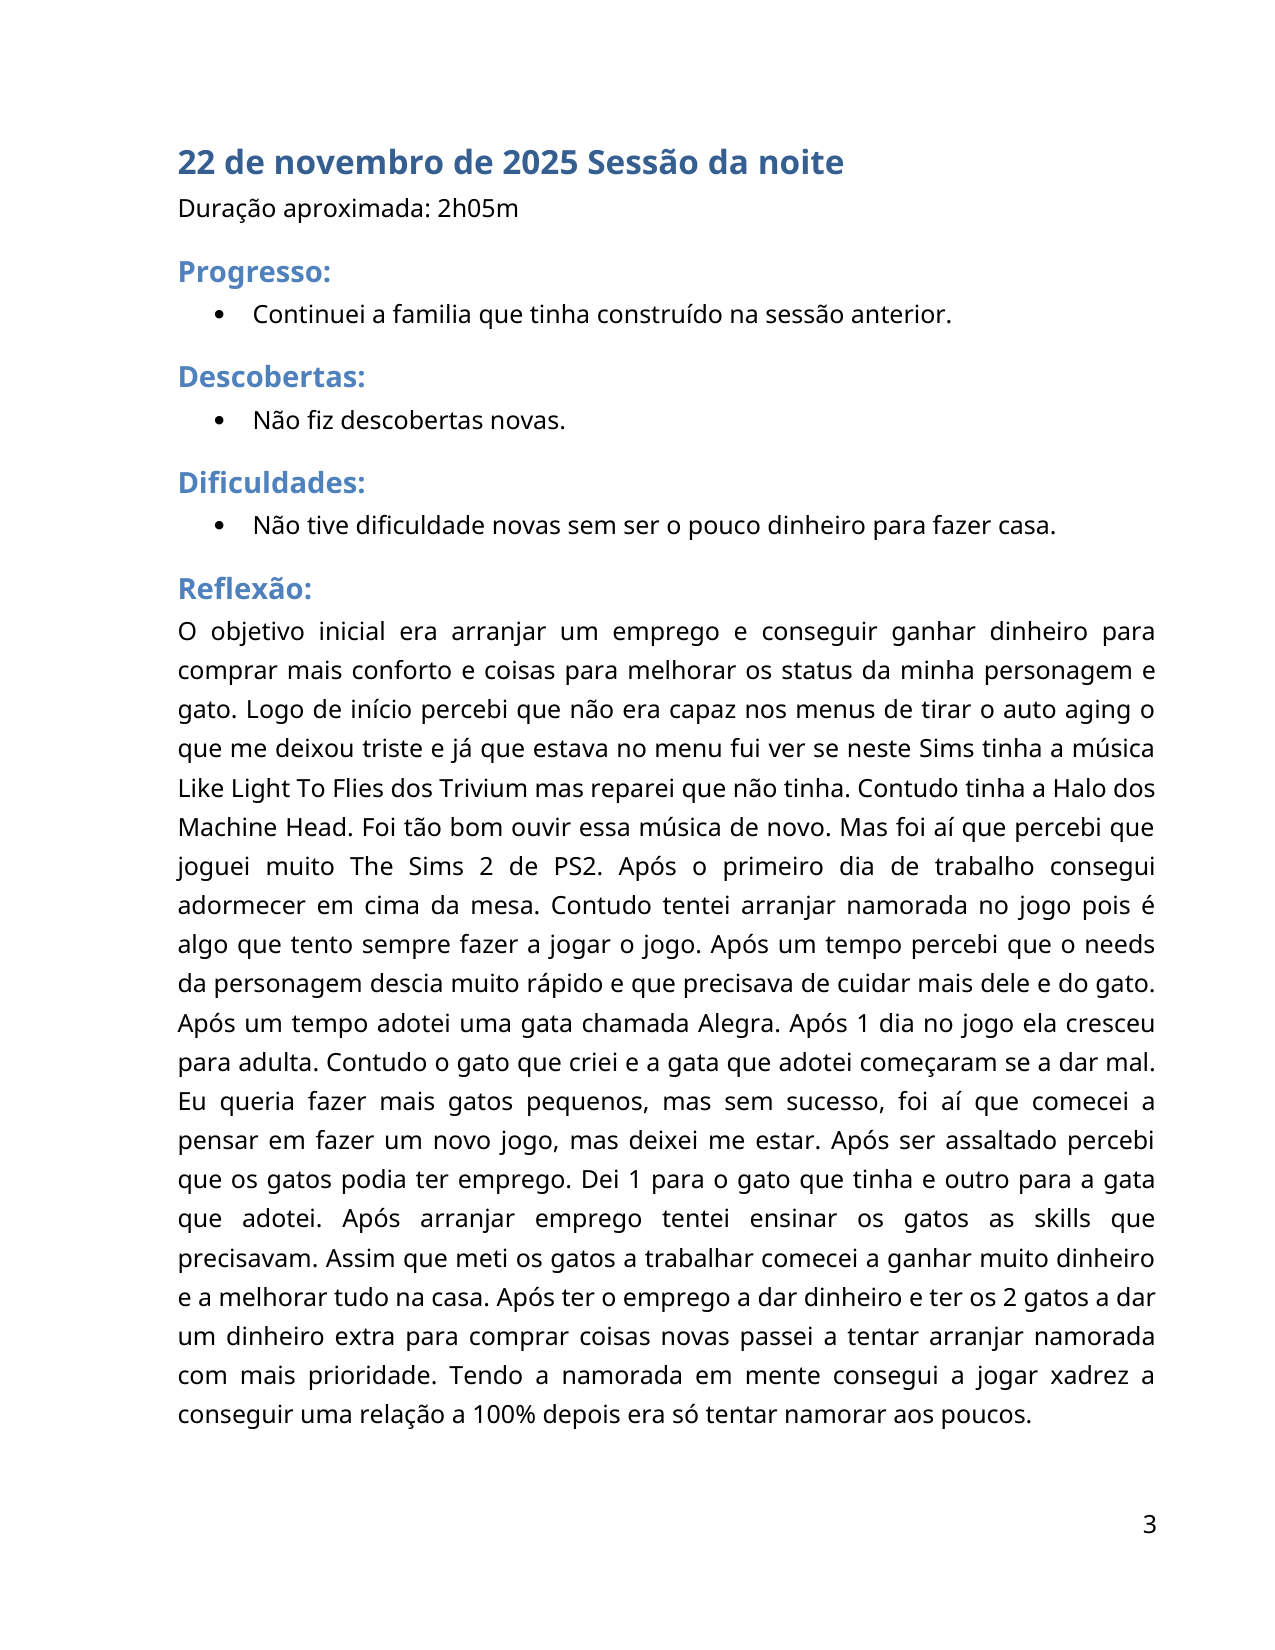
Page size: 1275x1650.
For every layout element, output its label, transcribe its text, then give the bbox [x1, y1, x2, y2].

list Não fiz descobertas novas. [215, 402, 1157, 436]
text O objetivo inicial era arranjar um emprego e conseguir ganhar dinheiro para comprar mais conforto e coisas para melhorar os status da minha personagem e gato. Logo de início percebi que não era capaz nos menus de tirar o auto aging o que me deixou triste e já que estava no menu fui ver se neste Sims tinha a música Like Light To Flies dos Trivium mas reparei que não tinha. Contudo tinha a Halo dos Machine Head. Foi tão bom ouvir essa música de novo. Mas foi aí que percebi que joguei muito The Sims 2 de PS2. Após o primeiro dia de trabalho consegui adormecer em cima da mesa. Contudo tentei arranjar namorada no jogo pois é algo que tento sempre fazer a jogar o jogo. Após um tempo percebi que o needs da personagem descia muito rápido e que precisava de cuidar mais dele e do gato. Após um tempo adotei uma gata chamada Alegra. Após 1 dia no jogo ela cresceu para adulta. Contudo o gato que criei e a gata que adotei começaram se a dar mal. Eu queria fazer mais gatos pequenos, mas sem sucesso, foi aí que comecei a pensar em fazer um novo jogo, mas deixei me estar. Após ser assaltado percebi que os gatos podia ter emprego. Dei 1 para o gato que tinha e outro para a gata que adotei. Após arranjar emprego tentei ensinar os gatos as skills que precisavam. Assim que meti os gatos a trabalhar comecei a ganhar muito dinheiro e a melhorar tudo na casa. Após ter o emprego a dar dinheiro e ter os 2 gatos a dar um dinheiro extra para comprar coisas novas passei a tentar arranjar namorada com mais prioridade. Tendo a namorada em mente consegui a jogar xadrez a conseguir uma relação a 100% depois era só tentar namorar aos poucos. [177, 614, 1157, 1431]
subtitle Progresso: [177, 251, 1157, 291]
text Duração aproximada: 2h05m [177, 191, 1157, 225]
subtitle Descobertas: [177, 357, 1157, 396]
subtitle 22 de novembro de 2025 Sessão da noite [177, 139, 1157, 184]
list Continuei a familia que tinha construído na sessão anterior. [215, 297, 1157, 331]
list Não tive dificuldade novas sem ser o pouco dinheiro para fazer casa. [215, 508, 1157, 542]
subtitle Reflexão: [177, 568, 1157, 608]
subtitle Dificuldades: [177, 462, 1157, 502]
